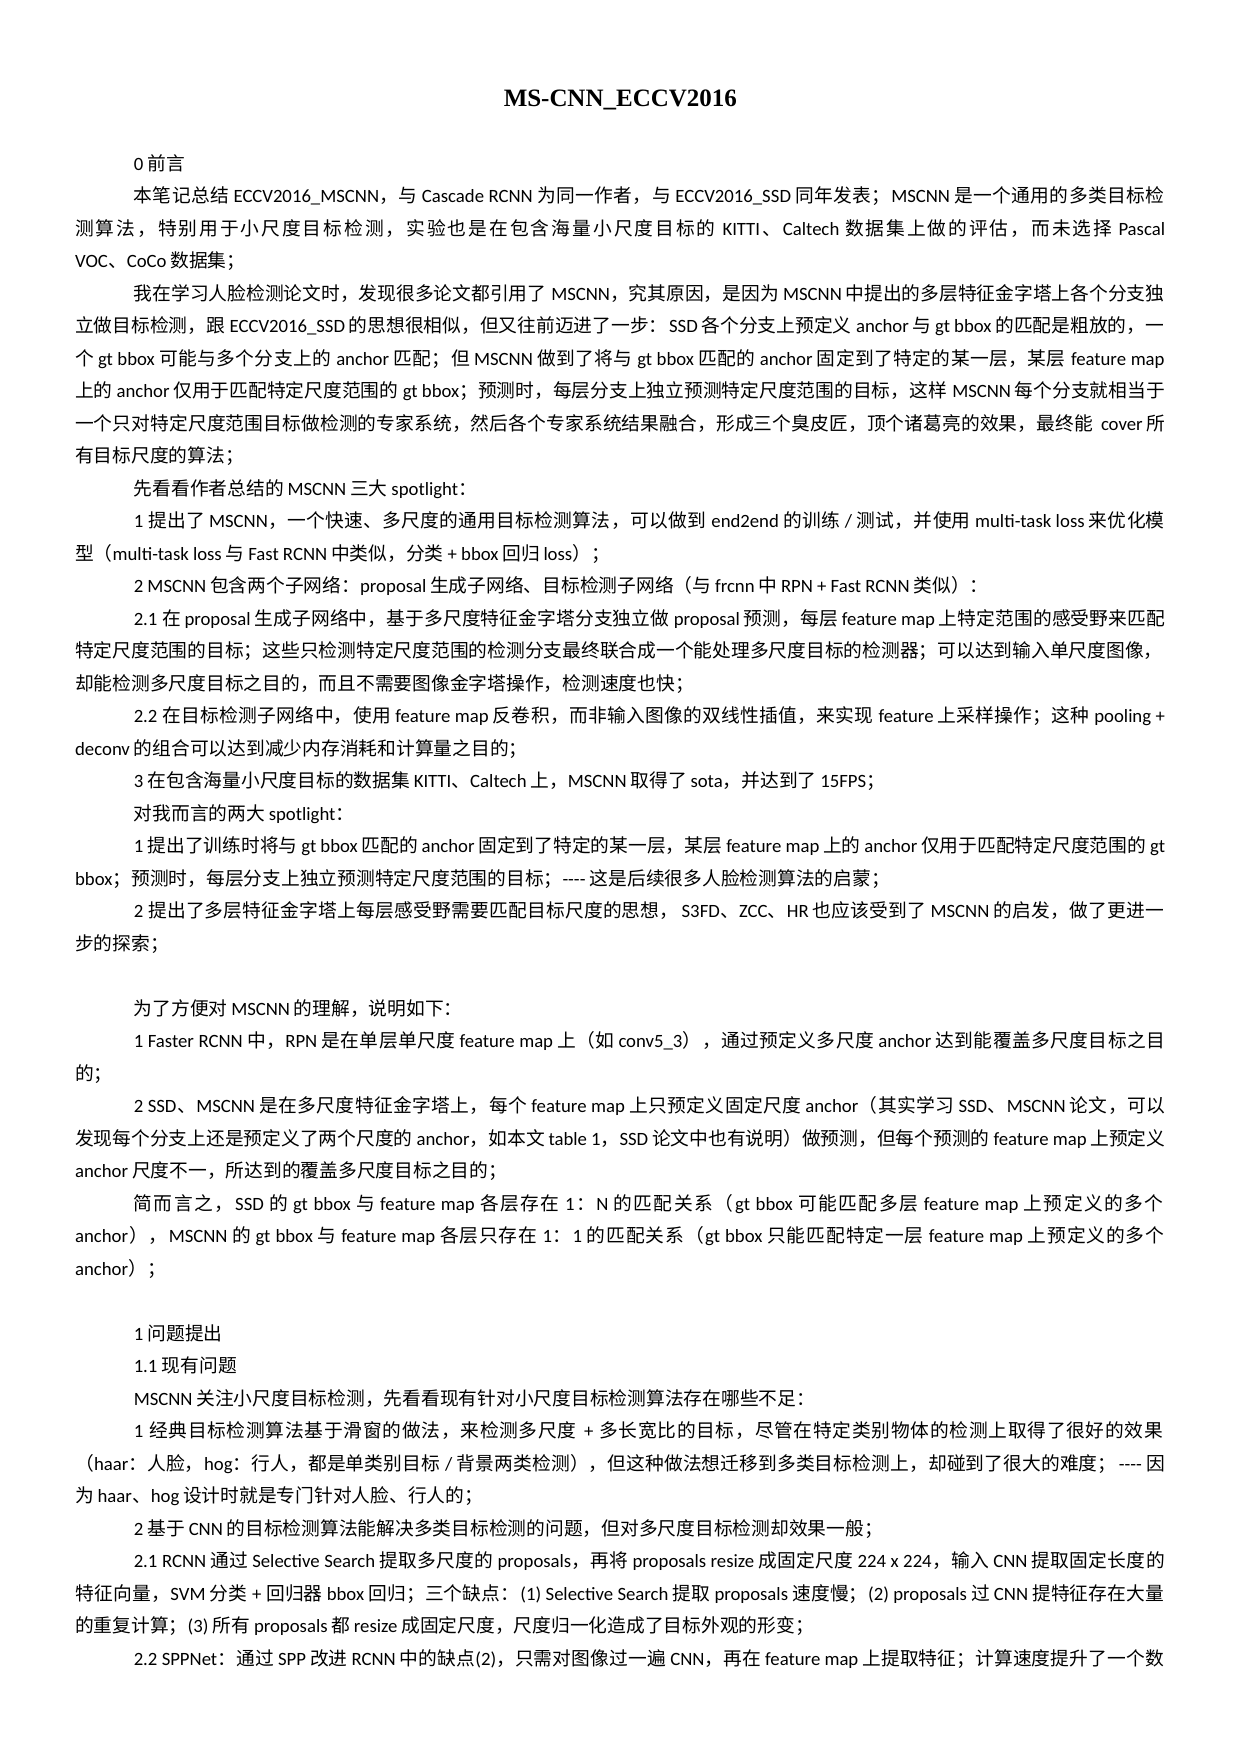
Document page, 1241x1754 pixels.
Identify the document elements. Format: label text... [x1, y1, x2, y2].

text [75, 1641, 1165, 1673]
text 2.2 在目标检测子网络中，使用feature map反卷积，而非输入图像的双线性插值，来实现feature上采样操作；这种pooling + deconv的组合可以达到减少内存消耗和计算量之目的； [75, 698, 1165, 763]
text 2 提出了多层特征金字塔上每层感受野需要匹配目标尺度的思想，S3FD、ZCC、HR也应该受到了MSCNN的启发，做了更进一步的探索； [75, 893, 1165, 958]
text 1 问题提出 [75, 1316, 1165, 1348]
text 为了方便对MSCNN的理解，说明如下： [75, 991, 1165, 1023]
text 1.1 现有问题 [75, 1348, 1165, 1381]
text 3 在包含海量小尺度目标的数据集KITTI、Caltech上，MSCNN取得了sota，并达到了15FPS； [75, 763, 1165, 796]
text 2 基于CNN的目标检测算法能解决多类目标检测的问题，但对多尺度目标检测却效果一般； [75, 1511, 1165, 1543]
text 1 提出了MSCNN，一个快速、多尺度的通用目标检测算法，可以做到end2end的训练 / 测试，并使用multi-task loss来优化模型（multi-task loss与Fast RCNN中类似，分类 + bbox回归loss）； [75, 503, 1165, 568]
text 我在学习人脸检测论文时，发现很多论文都引用了MSCNN，究其原因，是因为MSCNN中提出的多层特征金字塔上各个分支独立做目标检测，跟ECCV2016_SSD的思想很相似，但又往前迈进了一步：SSD各个分支上预定义anchor与gt bbox的匹配是粗放的，一个gt bbox可能与多个分支上的anchor匹配；但MSCNN做到了将与gt bbox匹配的anchor固定到了特定的某一层，某层feature map上的anchor仅用于匹配特定尺度范围的gt bbox；预测时，每层分支上独立预测特定尺度范围的目标，这样MSCNN每个分支就相当于一个只对特定尺度范围目标做检测的专家系统，然后各个专家系统结果融合，形成三个臭皮匠，顶个诸葛亮的效果，最终能cover所有目标尺度的算法； [75, 276, 1165, 471]
text 先看看作者总结的MSCNN三大spotlight： [75, 471, 1165, 503]
text 2 MSCNN包含两个子网络：proposal生成子网络、目标检测子网络（与frcnn中RPN + Fast RCNN类似）： [75, 568, 1165, 601]
text 简而言之，SSD的gt bbox与feature map各层存在1：N的匹配关系（gt bbox可能匹配多层feature map上预定义的多个anchor），MSCNN的gt bbox与feature map各层只存在1：1的匹配关系（gt bbox只能匹配特定一层feature map上预定义的多个anchor）； [75, 1186, 1165, 1283]
text 1 提出了训练时将与gt bbox匹配的anchor固定到了特定的某一层，某层feature map上的anchor仅用于匹配特定尺度范围的gt bbox；预测时，每层分支上独立预测特定尺度范围的目标；---- 这是后续很多人脸检测算法的启蒙； [75, 828, 1165, 893]
text 2 SSD、MSCNN是在多尺度特征金字塔上，每个feature map上只预定义固定尺度anchor（其实学习SSD、MSCNN论文，可以发现每个分支上还是预定义了两个尺度的anchor，如本文table 1，SSD论文中也有说明）做预测，但每个预测的feature map上预定义anchor尺度不一，所达到的覆盖多尺度目标之目的； [75, 1088, 1165, 1186]
text 2.1 在proposal生成子网络中，基于多尺度特征金字塔分支独立做proposal预测，每层feature map上特定范围的感受野来匹配特定尺度范围的目标；这些只检测特定尺度范围的检测分支最终联合成一个能处理多尺度目标的检测器；可以达到输入单尺度图像，却能检测多尺度目标之目的，而且不需要图像金字塔操作，检测速度也快； [75, 601, 1165, 698]
text 2.1 RCNN通过Selective Search提取多尺度的proposals，再将proposals resize成固定尺度224 x 224，输入CNN提取固定长度的特征向量，SVM分类 + 回归器bbox回归；三个缺点：(1) Selective Search提取proposals速度慢；(2) proposals过CNN提特征存在大量的重复计算；(3) 所有proposals都resize成固定尺度，尺度归一化造成了目标外观的形变； [75, 1543, 1165, 1641]
text MSCNN关注小尺度目标检测，先看看现有针对小尺度目标检测算法存在哪些不足： [75, 1381, 1165, 1413]
subtitle MS-CNN_ECCV2016 [75, 81, 1165, 113]
text 1 Faster RCNN中，RPN是在单层单尺度feature map上（如conv5_3），通过预定义多尺度anchor达到能覆盖多尺度目标之目的； [75, 1023, 1165, 1088]
text 1 经典目标检测算法基于滑窗的做法，来检测多尺度 + 多长宽比的目标，尽管在特定类别物体的检测上取得了很好的效果（haar：人脸，hog：行人，都是单类别目标 / 背景两类检测），但这种做法想迁移到多类目标检测上，却碰到了很大的难度；---- 因为haar、hog设计时就是专门针对人脸、行人的； [75, 1413, 1165, 1511]
text 对我而言的两大spotlight： [75, 796, 1165, 828]
text 0 前言 [75, 146, 1165, 178]
text 本笔记总结ECCV2016_MSCNN，与Cascade RCNN为同一作者，与ECCV2016_SSD同年发表；MSCNN是一个通用的多类目标检测算法，特别用于小尺度目标检测，实验也是在包含海量小尺度目标的KITTI、Caltech数据集上做的评估，而未选择Pascal VOC、CoCo数据集； [75, 178, 1165, 276]
